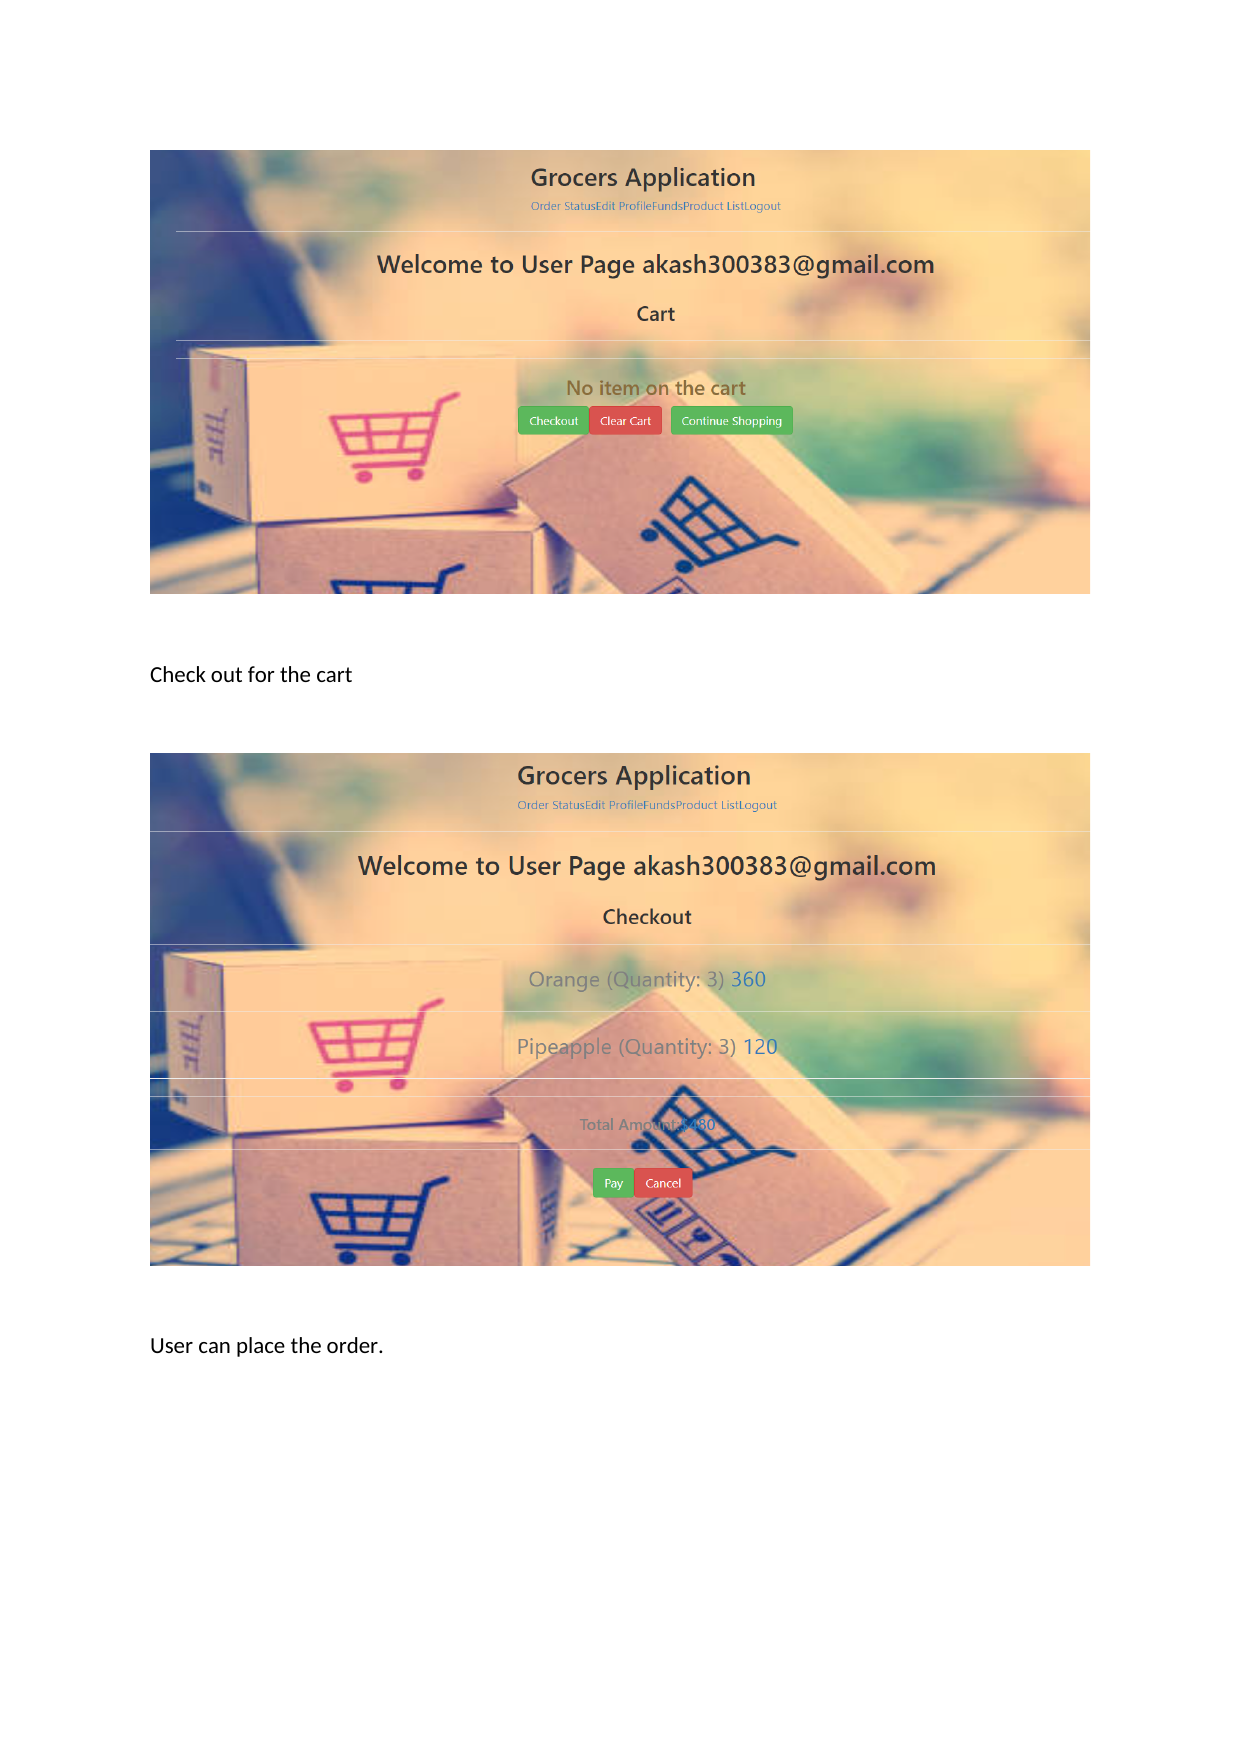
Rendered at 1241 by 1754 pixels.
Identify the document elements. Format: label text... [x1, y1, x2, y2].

picture [150, 150, 1091, 594]
text Check out for the cart [150, 660, 1090, 688]
text User can place the order. [150, 1331, 1090, 1359]
picture [150, 753, 1091, 1266]
